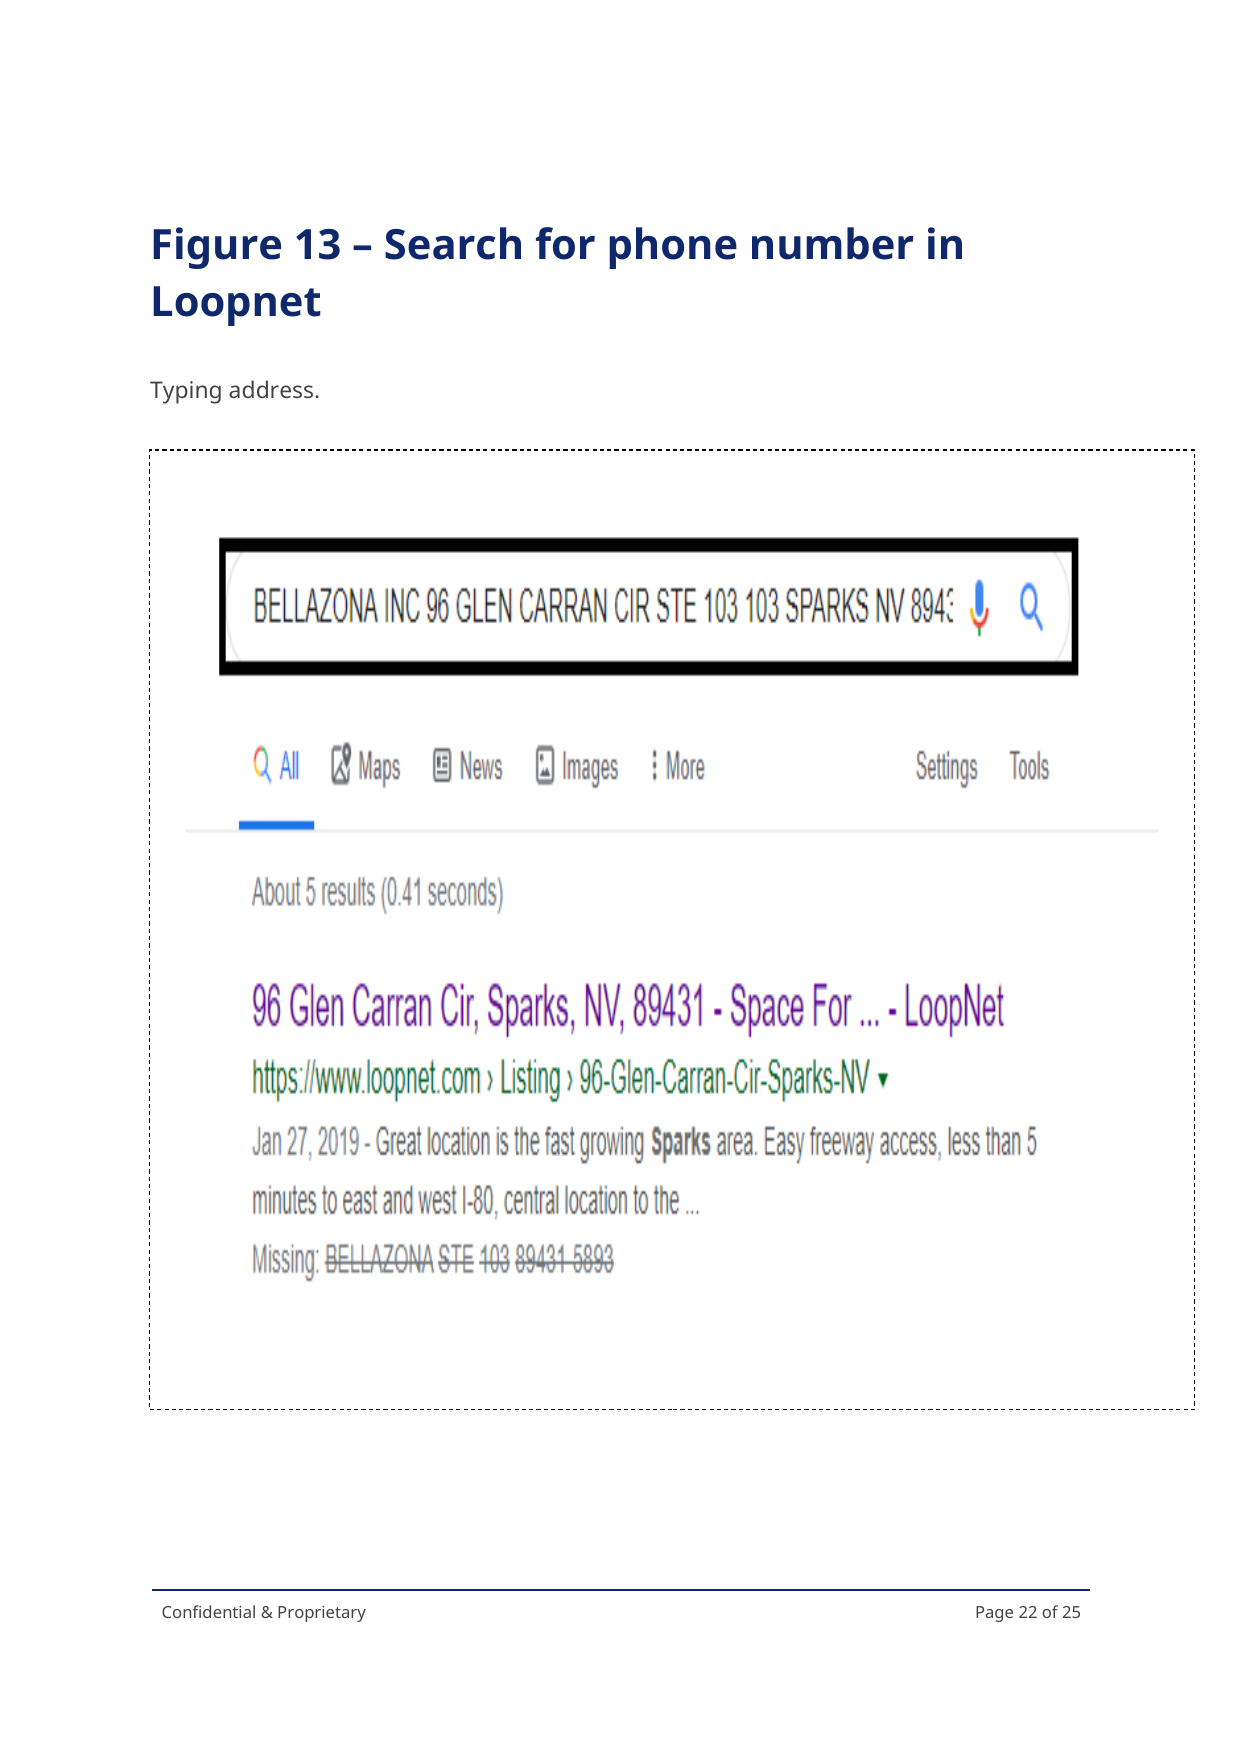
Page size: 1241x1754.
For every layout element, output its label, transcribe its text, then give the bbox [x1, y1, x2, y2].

subtitle Figure 13 – Search for phone number in Loopnet [150, 215, 1090, 329]
text Typing address. [150, 374, 1090, 406]
picture [185, 494, 1159, 1366]
